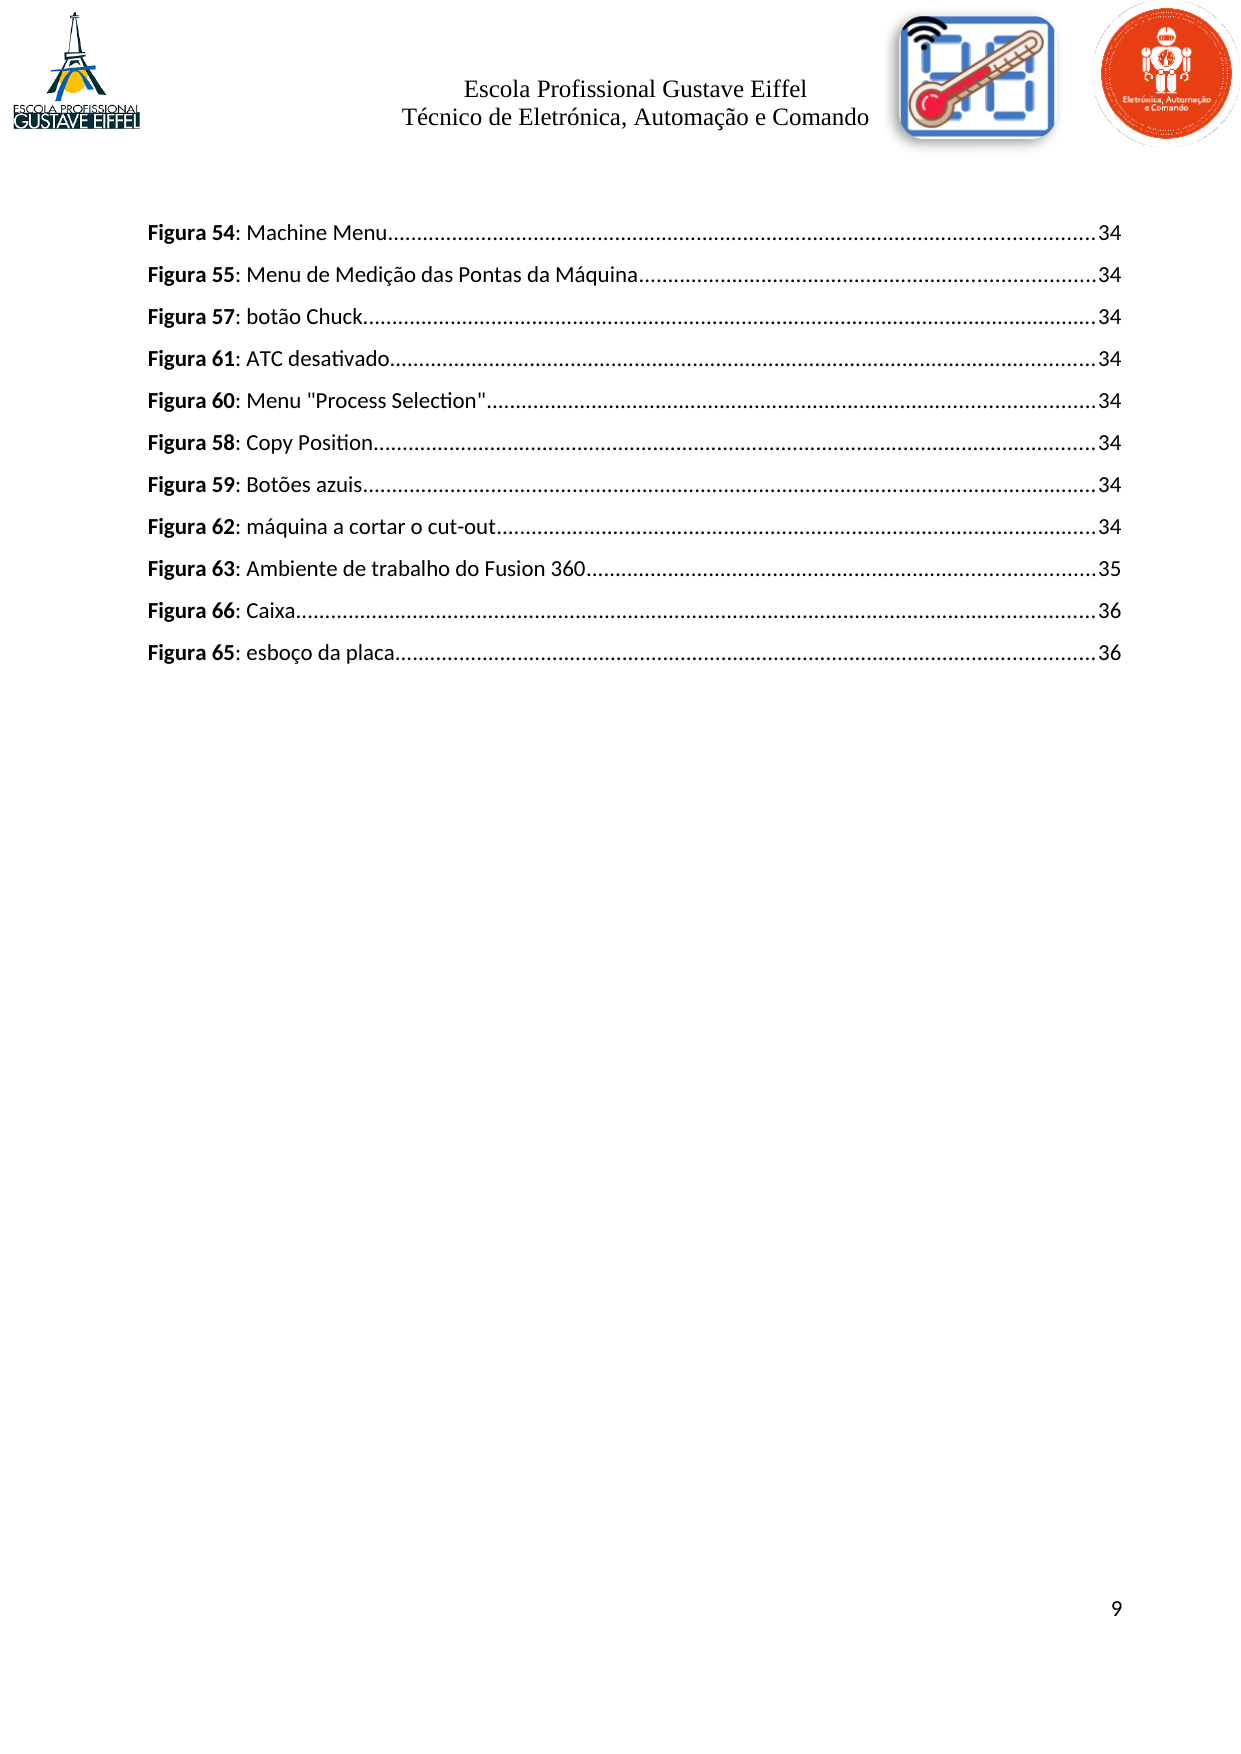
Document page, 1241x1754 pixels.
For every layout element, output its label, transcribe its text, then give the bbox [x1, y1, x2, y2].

text Figura 59: Botões azuis 34 [148, 470, 1122, 498]
text Figura 63: Ambiente de trabalho do Fusion 360 35 [148, 554, 1122, 582]
text Figura 57: botão Chuck 34 [148, 302, 1122, 330]
text Figura 65: esboço da placa 36 [148, 638, 1122, 666]
text Figura 55: Menu de Medição das Pontas da Máquina 34 [148, 260, 1122, 288]
text Figura 60: Menu "Process Selection" 34 [148, 386, 1122, 414]
text Figura 54: Machine Menu 34 [148, 218, 1122, 246]
picture [1092, 0, 1240, 148]
text Figura 66: Caixa 36 [148, 596, 1122, 624]
text Figura 62: máquina a cortar o cut-out 34 [148, 512, 1122, 540]
picture [899, 15, 1057, 139]
text Figura 61: ATC desativado 34 [148, 344, 1122, 372]
picture [2, 0, 150, 142]
text Figura 58: Copy Position 34 [148, 428, 1122, 456]
